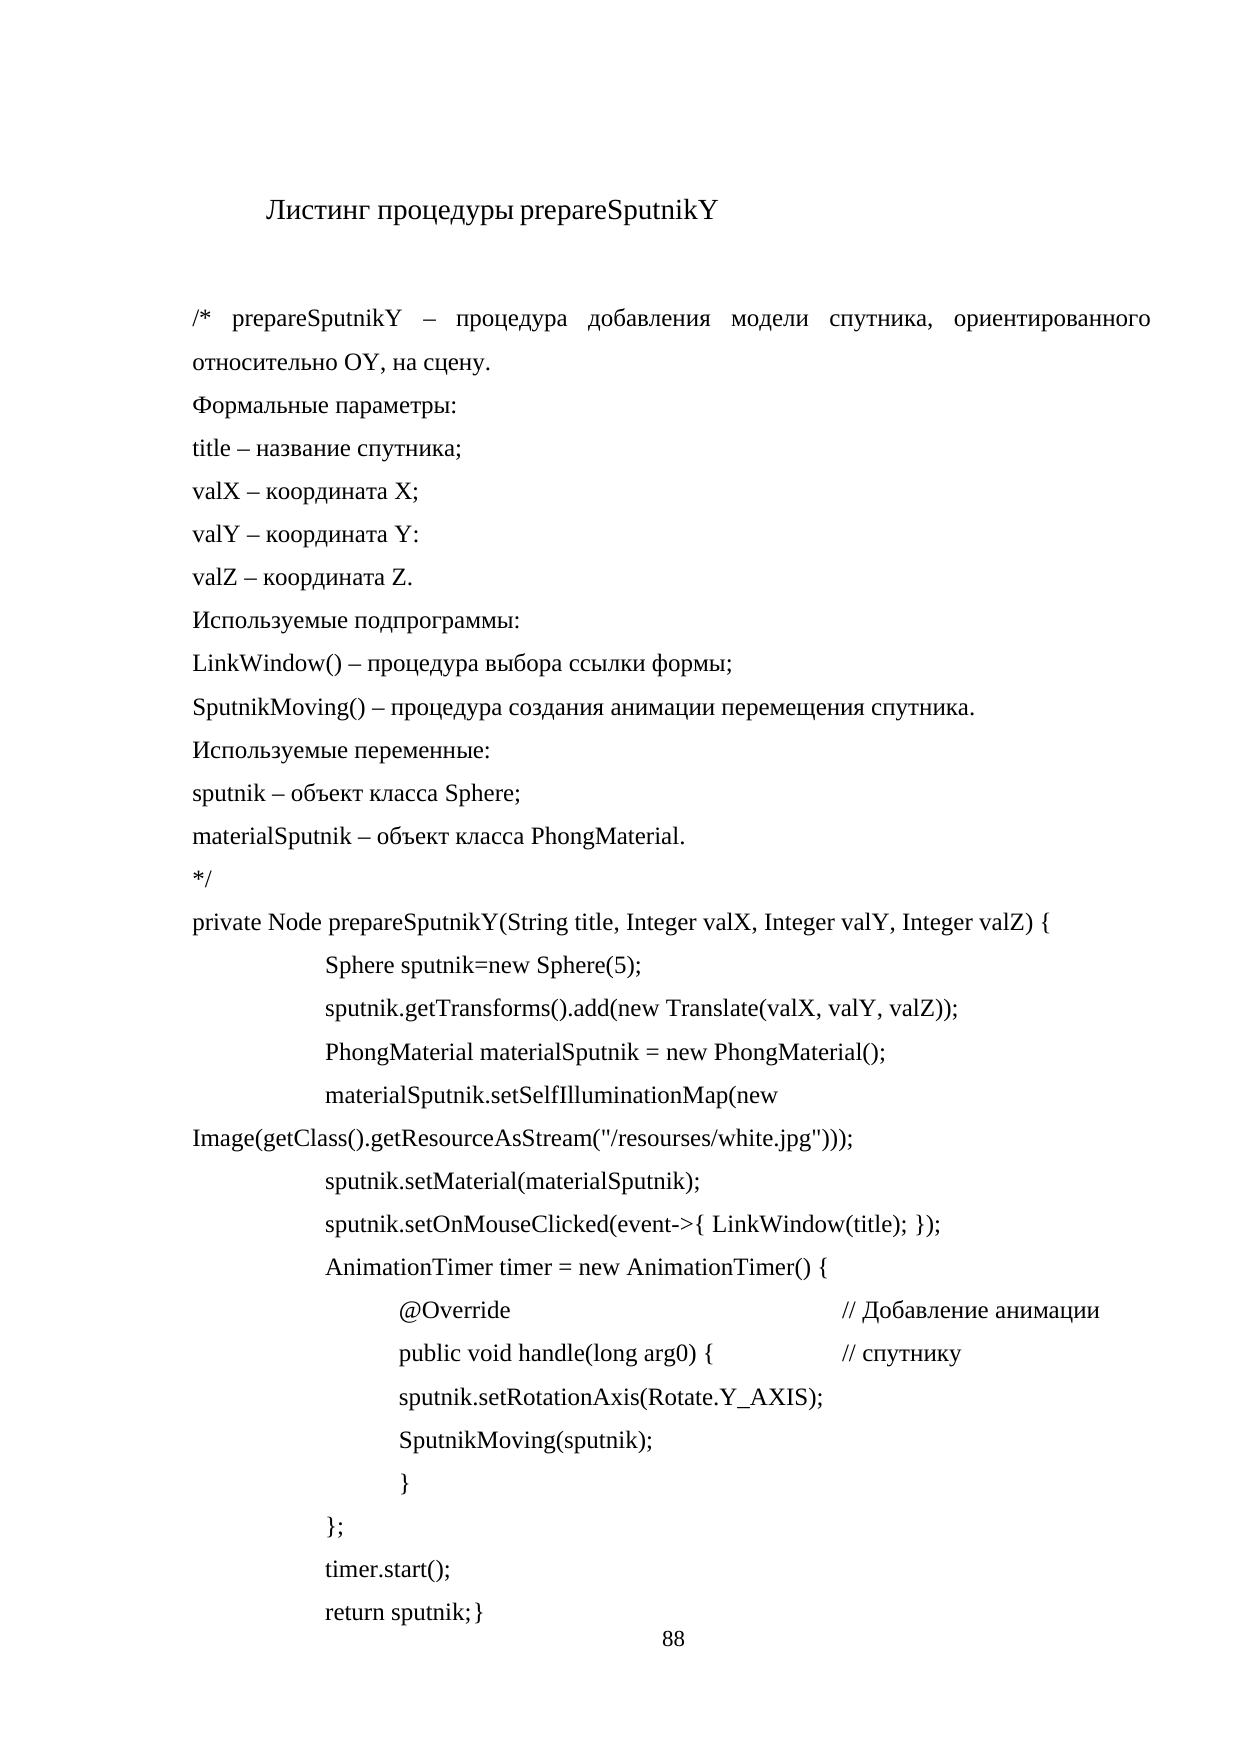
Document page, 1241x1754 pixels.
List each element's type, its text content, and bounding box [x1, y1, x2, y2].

text materialSputnik.setSelfIlluminationMap(new Image(getClass().getResourceAsStream("/resourses/white.jpg"))); [192, 1080, 1152, 1152]
text sputnik.setMaterial(materialSputnik); [192, 1166, 1152, 1195]
text materialSputnik – объект класса PhongMaterial. [192, 821, 1152, 850]
text } [192, 1468, 1152, 1497]
text Листинг процедуры prepareSputnikY [266, 192, 1152, 226]
text private Node prepareSputnikY(String title, Integer valX, Integer valY, Integer valZ) { [192, 907, 1152, 936]
text title – название спутника; [192, 433, 1152, 462]
text valZ – координата Z. [192, 562, 1152, 591]
text sputnik.setRotationAxis(Rotate.Y_AXIS); [192, 1382, 1152, 1410]
text SputnikMoving(sputnik); [192, 1425, 1152, 1453]
text valX – координата Х; [192, 476, 1152, 505]
text AnimationTimer timer = new AnimationTimer() { [192, 1252, 1152, 1281]
text */ [192, 864, 1152, 893]
text return sputnik; } [192, 1597, 1152, 1626]
text PhongMaterial materialSputnik = new PhongMaterial(); [192, 1037, 1152, 1065]
text LinkWindow() – процедура выбора ссылки формы; [192, 648, 1152, 677]
text @Override // Добавление анимации [192, 1295, 1152, 1324]
text public void handle(long arg0) { // спутнику [192, 1338, 1152, 1367]
text sputnik.getTransforms().add(new Translate(valX, valY, valZ)); [192, 993, 1152, 1022]
text Используемые подпрограммы: [192, 605, 1152, 634]
text }; [192, 1511, 1152, 1540]
text timer.start(); [192, 1554, 1152, 1583]
text sputnik – объект класса Sphere; [192, 778, 1152, 807]
text Используемые переменные: [192, 735, 1152, 763]
text /* prepareSputnikY – процедура добавления модели спутника, ориентированного относительно ОY, на сцену. [192, 303, 1152, 375]
text sputnik.setOnMouseClicked(event->{ LinkWindow(title); }); [192, 1209, 1152, 1238]
text SputnikMoving() – процедура создания анимации перемещения спутника. [192, 692, 1152, 720]
text Формальные параметры: [192, 390, 1152, 418]
text Sphere sputnik=new Sphere(5); [192, 950, 1152, 979]
text valY – координата Y: [192, 519, 1152, 548]
